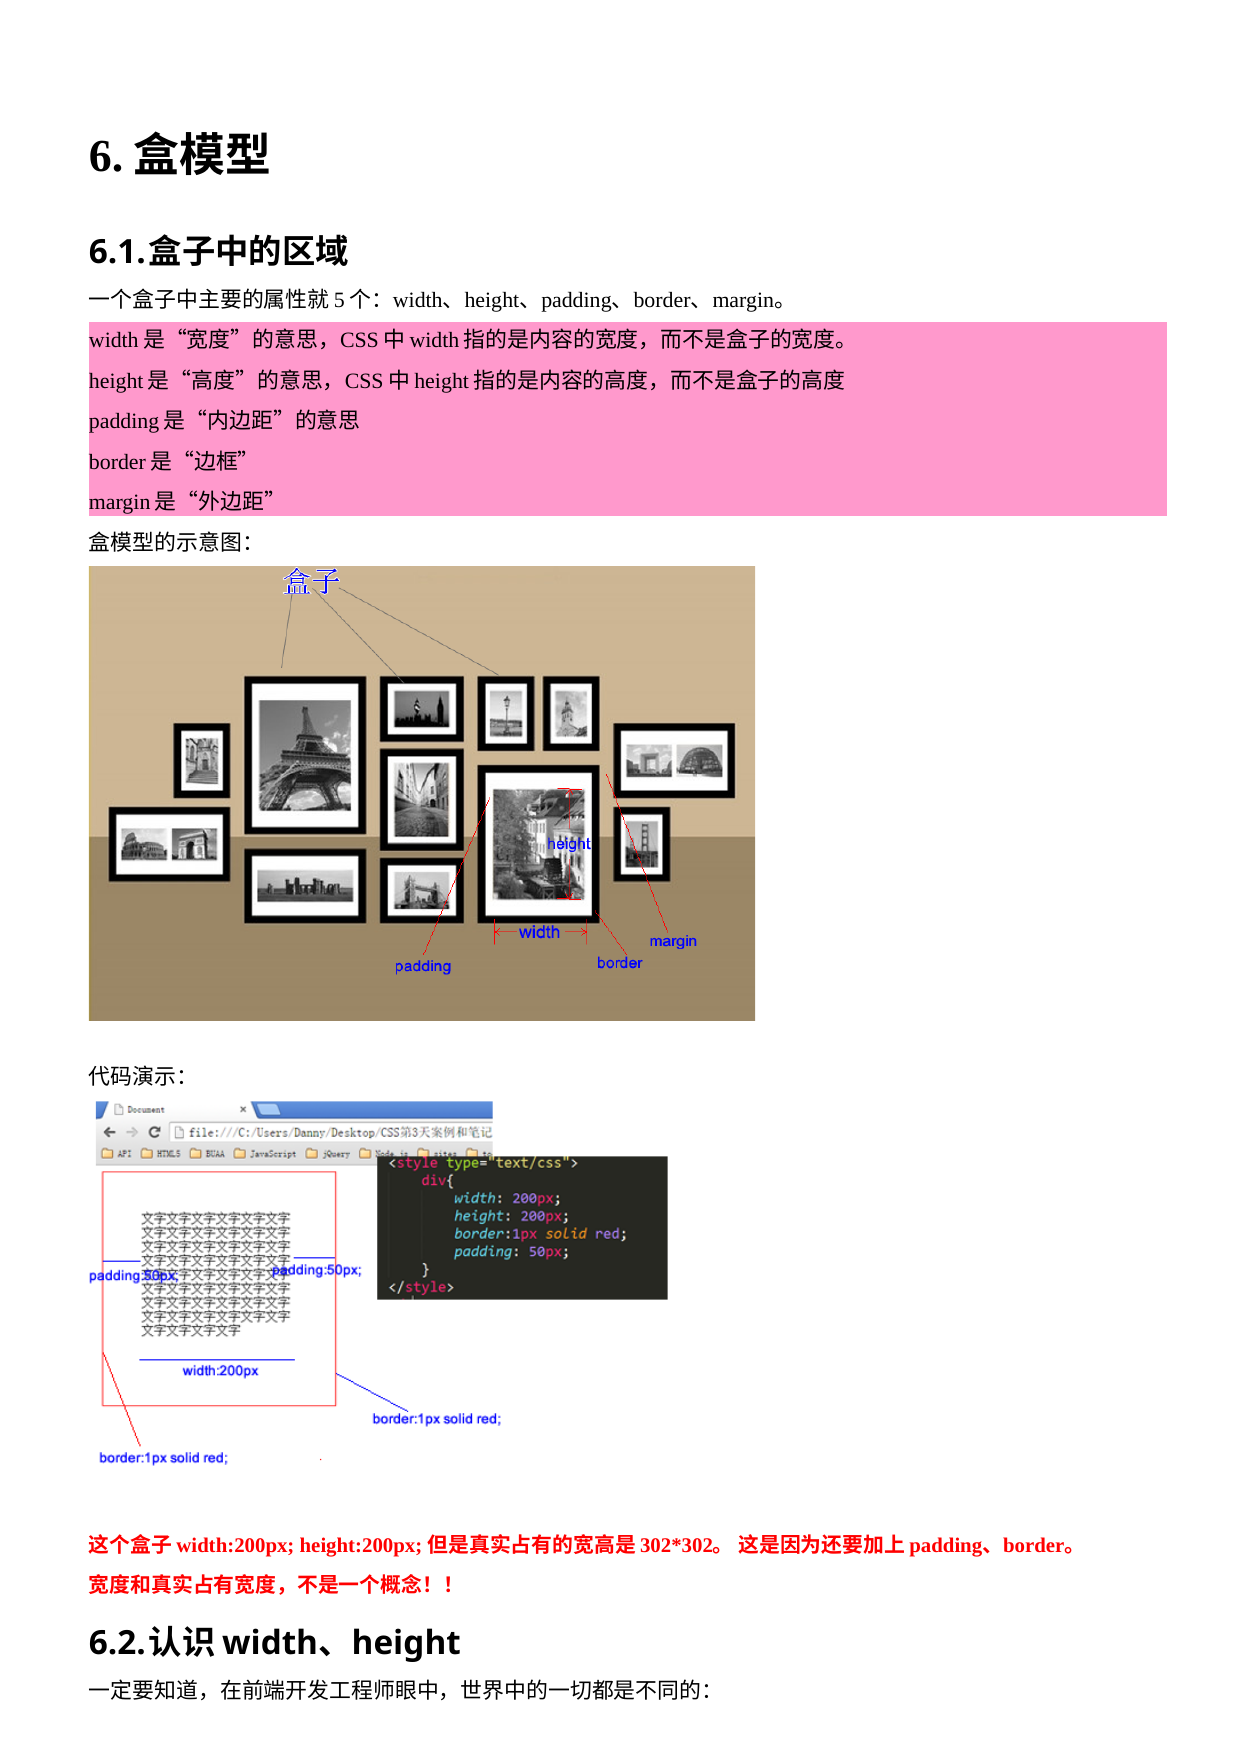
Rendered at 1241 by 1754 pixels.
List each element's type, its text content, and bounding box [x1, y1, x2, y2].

picture [88, 564, 756, 1021]
text 一个盒子中主要的属性就5个：width、height、padding、border、margin。 [89, 282, 1167, 314]
subtitle 盒模型 [89, 103, 1167, 200]
text width是“宽度”的意思，CSS中width指的是内容的宽度，而不是盒子的宽度。 [89, 322, 1167, 354]
text 一定要知道，在前端开发工程师眼中，世界中的一切都是不同的： [89, 1672, 1167, 1705]
text 盒模型的示意图： [89, 524, 1167, 557]
subtitle 盒子中的区域 [89, 217, 1167, 282]
text 宽度和真实占有宽度，不是一个概念！！ [89, 1567, 1167, 1600]
text border是“边框” [89, 443, 1167, 476]
text padding是“内边距”的意思 [89, 403, 1167, 435]
text height是“高度”的意思，CSS中height指的是内容的高度，而不是盒子的高度 [89, 362, 1167, 395]
text 这个盒子width:200px; height:200px; 但是真实占有的宽高是302*302。 这是因为还要加上padding、border。 [89, 1527, 1167, 1560]
subtitle 认识width、height [89, 1607, 1167, 1672]
picture [88, 1098, 670, 1506]
text margin是“外边距” [89, 484, 1167, 516]
text 代码演示： [89, 1058, 1167, 1091]
